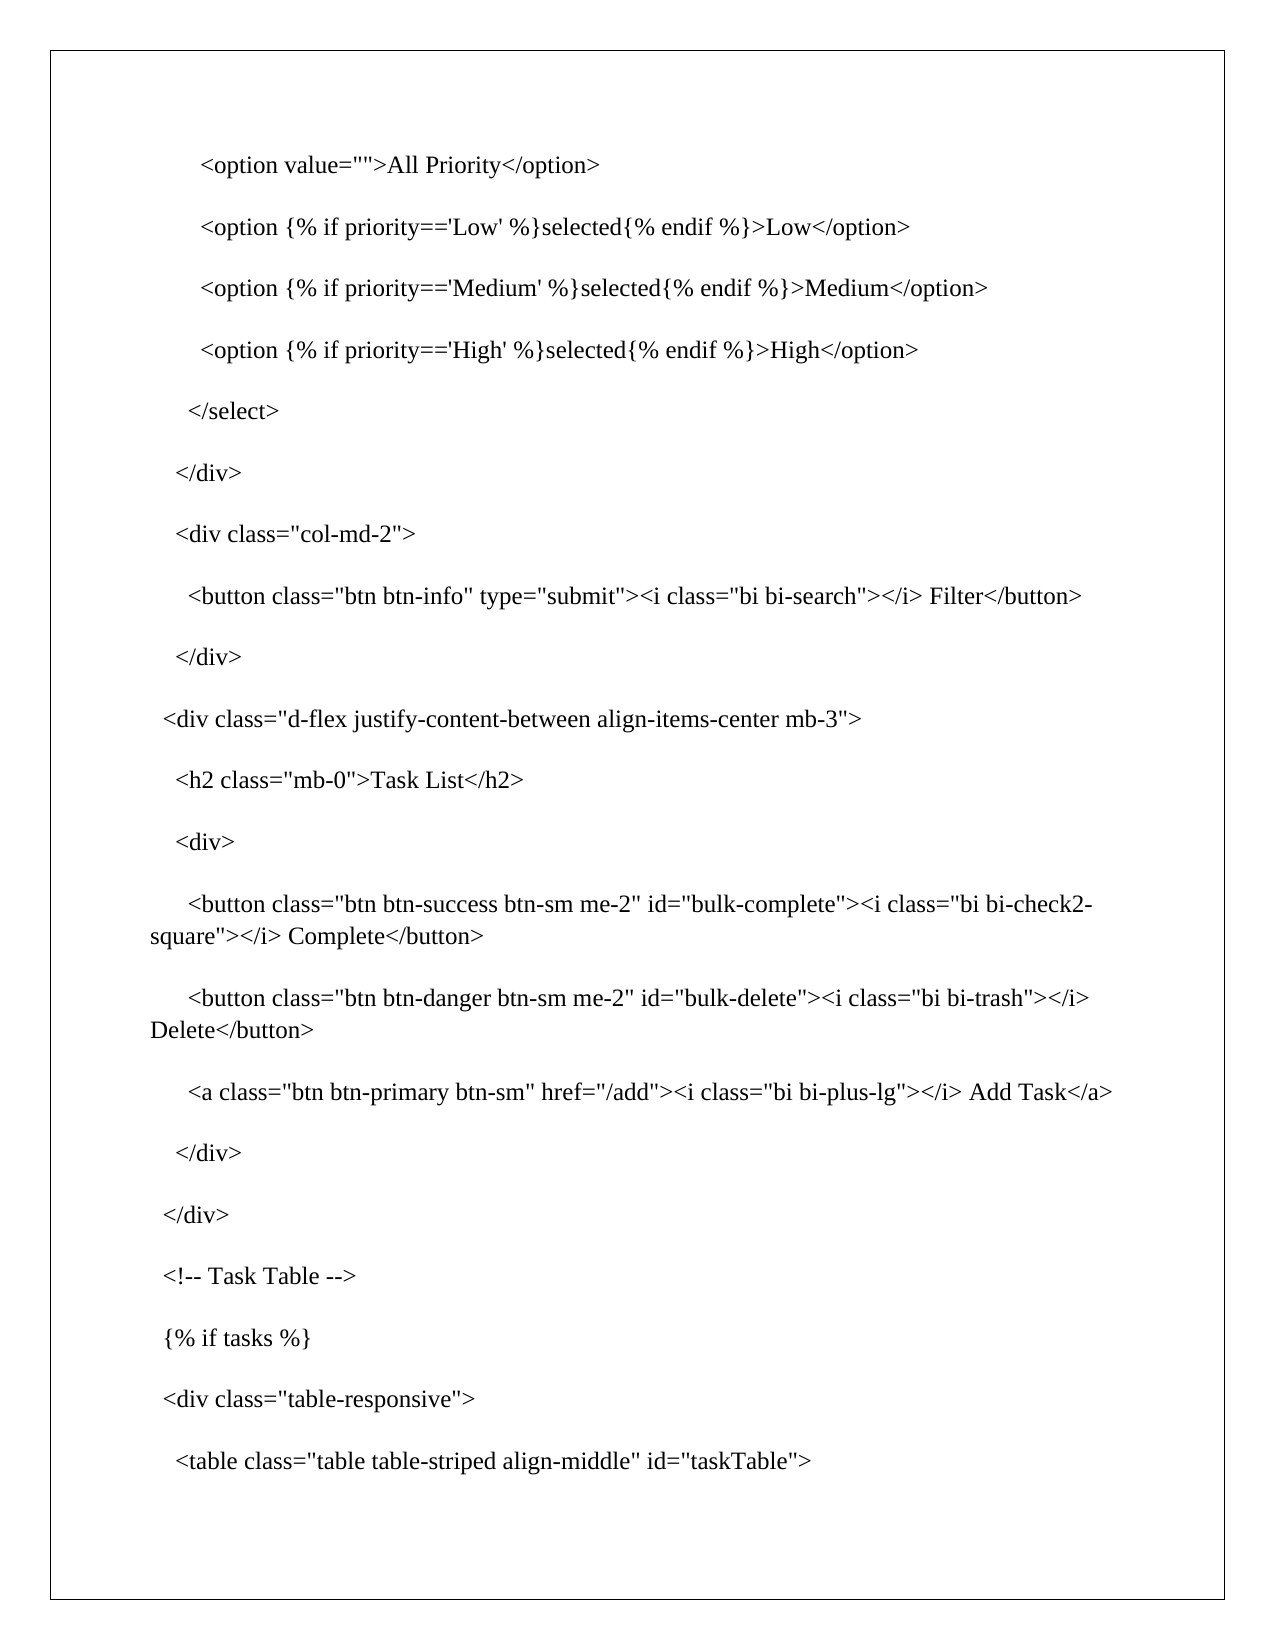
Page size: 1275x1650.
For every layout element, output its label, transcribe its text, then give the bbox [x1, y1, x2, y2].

text </select> [150, 396, 1125, 425]
text <button class="btn btn-danger btn-sm me-2" id="bulk-delete"><i class="bi bi-trash"></i> Delete</button> [150, 983, 1125, 1044]
text <div class="col-md-2"> [150, 519, 1125, 548]
text </div> [150, 1138, 1125, 1167]
text <option {% if priority=='High' %}selected{% endif %}>High</option> [150, 335, 1125, 363]
text </div> [150, 458, 1125, 487]
text <button class="btn btn-success btn-sm me-2" id="bulk-complete"><i class="bi bi-check2-square"></i> Complete</button> [150, 889, 1125, 950]
text <div class="table-responsive"> [150, 1384, 1125, 1413]
text <option value="">All Priority</option> [150, 150, 1125, 179]
text {% if tasks %} [150, 1323, 1125, 1352]
text <option {% if priority=='Medium' %}selected{% endif %}>Medium</option> [150, 273, 1125, 302]
text <table class="table table-striped align-middle" id="taskTable"> [150, 1446, 1125, 1475]
text </div> [150, 1200, 1125, 1228]
text <div> [150, 827, 1125, 856]
text <a class="btn btn-primary btn-sm" href="/add"><i class="bi bi-plus-lg"></i> Add Task</a> [150, 1077, 1125, 1105]
text <!-- Task Table --> [150, 1261, 1125, 1290]
text <button class="btn btn-info" type="submit"><i class="bi bi-search"></i> Filter</button> [150, 581, 1125, 610]
text <div class="d-flex justify-content-between align-items-center mb-3"> [150, 704, 1125, 733]
text <option {% if priority=='Low' %}selected{% endif %}>Low</option> [150, 212, 1125, 240]
text </div> [150, 642, 1125, 671]
text <h2 class="mb-0">Task List</h2> [150, 766, 1125, 794]
